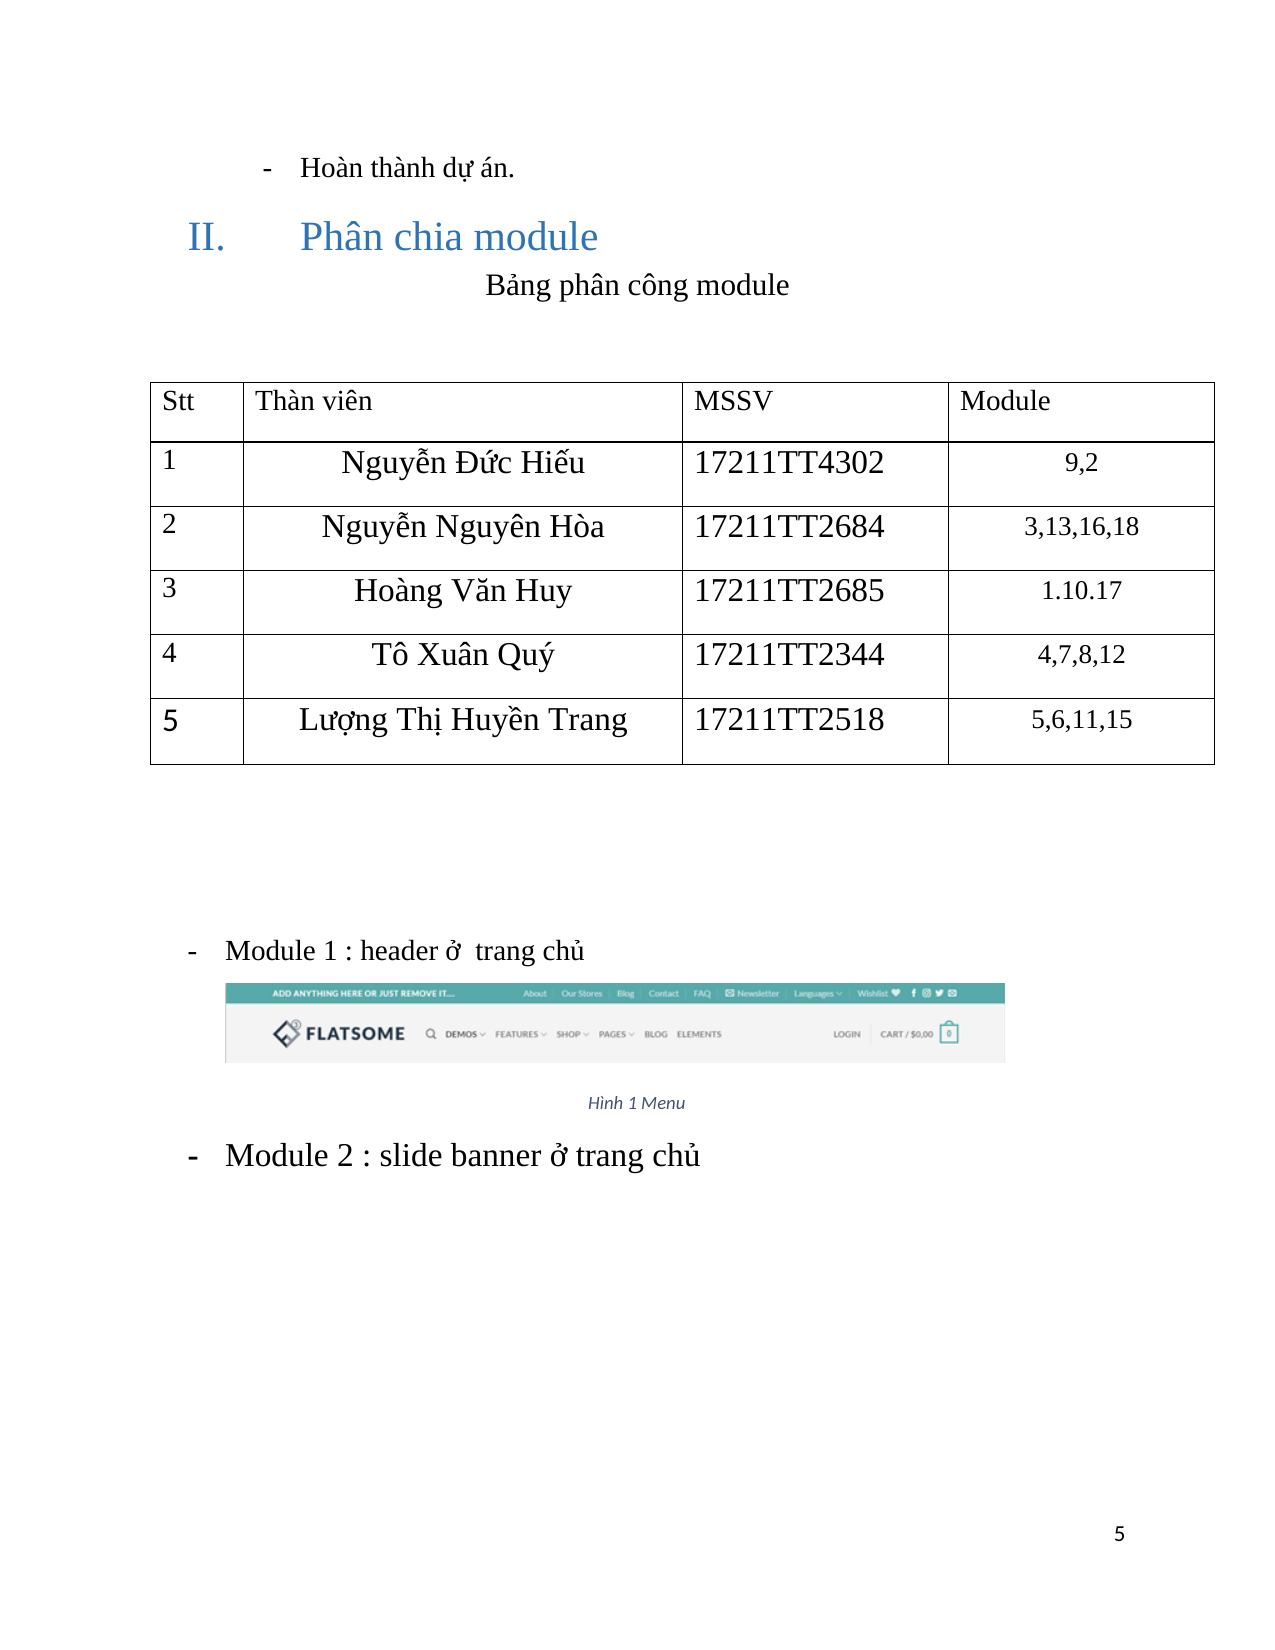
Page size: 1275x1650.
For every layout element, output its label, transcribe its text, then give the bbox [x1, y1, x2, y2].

table_header Module [949, 383, 1214, 441]
list Module 2 : slide banner ở trang chủ [187, 1135, 1125, 1173]
list Hoàn thành dự án. [262, 150, 1125, 183]
table_cell 17211TT2518 [683, 699, 948, 764]
table_cell Lượng Thị Huyền Trang [244, 699, 682, 764]
text Bảng phân công module [150, 266, 1125, 302]
table_cell 3,13,16,18 [949, 507, 1214, 569]
table_header MSSV [683, 383, 948, 441]
table_cell 4 [151, 635, 243, 698]
table_cell 17211TT4302 [683, 443, 948, 506]
table_header Thàn viên [244, 383, 682, 441]
table_cell Nguyễn Nguyên Hòa [244, 507, 682, 569]
table_cell Hoàng Văn Huy [244, 571, 682, 634]
picture [225, 983, 1005, 1063]
table_cell 9,2 [949, 443, 1214, 506]
table_header Stt [151, 383, 243, 441]
table_cell 1 [151, 443, 243, 506]
table_cell 17211TT2684 [683, 507, 948, 569]
table_cell 2 [151, 507, 243, 569]
table_cell 17211TT2344 [683, 635, 948, 698]
table_cell 4,7,8,12 [949, 635, 1214, 698]
table_cell 1.10.17 [949, 571, 1214, 634]
table_cell Tô Xuân Quý [244, 635, 682, 698]
table_cell 17211TT2685 [683, 571, 948, 634]
subtitle Phân chia module [187, 211, 1125, 259]
table_cell 5 [151, 699, 243, 764]
table_cell 5,6,11,15 [949, 699, 1214, 764]
table_cell Nguyễn Đức Hiếu [244, 443, 682, 506]
table_cell 3 [151, 571, 243, 634]
list Module 1 : header ở trang chủ [187, 933, 1125, 967]
